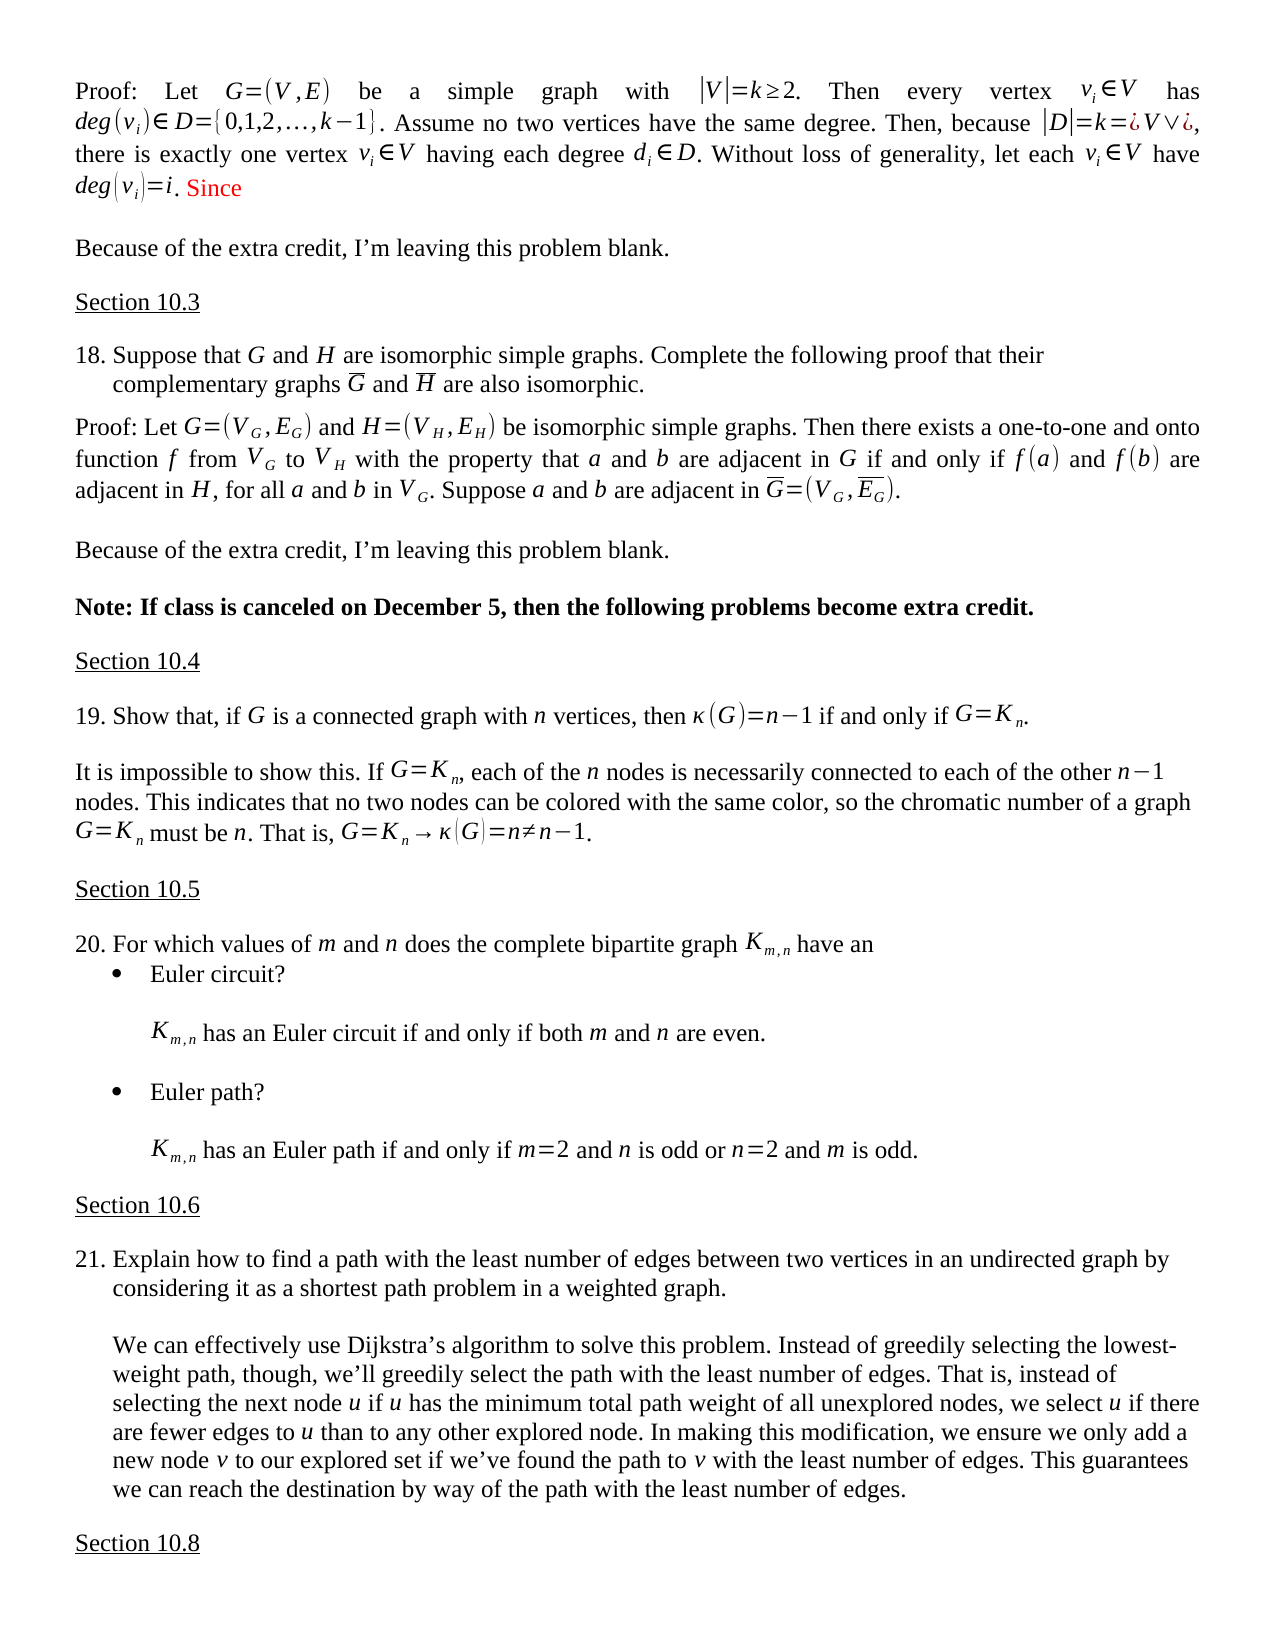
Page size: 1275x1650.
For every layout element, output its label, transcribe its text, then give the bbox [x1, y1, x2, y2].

subtitle Section 10.3 [75, 287, 1200, 316]
text Note: If class is canceled on December 5, then the following problems become extra credit. [75, 592, 1200, 621]
list has an Euler circuit if and only if both and are even. [150, 1017, 1200, 1048]
subtitle Section 10.4 [75, 646, 1200, 675]
subtitle Section 10.5 [75, 874, 1200, 903]
list For which values of and does the complete bipartite graph have an [75, 928, 1200, 959]
text Because of the extra credit, I’m leaving this problem blank. [75, 233, 1200, 262]
text It is impossible to show this. If , each of the nodes is necessarily connected to each of the other nodes. This indicates that no two nodes can be colored with the same color, so the chromatic number of a graph must be . That is, . [75, 756, 1200, 849]
list Euler circuit? [112, 959, 1200, 988]
text Because of the extra credit, I’m leaving this problem blank. [75, 535, 1200, 563]
list Explain how to find a path with the least number of edges between two vertices in an undirected graph by considering it as a shortest path problem in a weighted graph. [75, 1244, 1200, 1302]
list We can effectively use Dijkstra’s algorithm to solve this problem. Instead of greedily selecting the lowest-weight path, though, we’ll greedily select the path with the least number of edges. That is, instead of selecting the next node if has the minimum total path weight of all unexplored nodes, we select if there are fewer edges to than to any other explored node. In making this modification, we ensure we only add a new node to our explored set if we’ve found the path to with the least number of edges. This guarantees we can reach the destination by way of the path with the least number of edges. [112, 1331, 1200, 1503]
list Suppose that and are isomorphic simple graphs. Complete the following proof that their complementary graphs and are also isomorphic. [75, 341, 1200, 398]
list has an Euler path if and only if and is odd or and is odd. [150, 1134, 1200, 1166]
subtitle Section 10.6 [75, 1191, 1200, 1219]
list Show that, if is a connected graph with vertices, then if and only if . [75, 700, 1200, 731]
text Proof: Let and be isomorphic simple graphs. Then there exists a one-to-one and onto function from to with the property that and are adjacent in if and only if and are adjacent in , for all and in . Suppose and are adjacent in . [75, 411, 1200, 506]
list Euler path? [112, 1077, 1200, 1105]
text Proof: Let be a simple graph with . Then every vertex has . Assume no two vertices have the same degree. Then, because , there is exactly one vertex having each degree . Without loss of generality, let each have . Since [75, 75, 1200, 204]
subtitle Section 10.8 [75, 1528, 1200, 1557]
